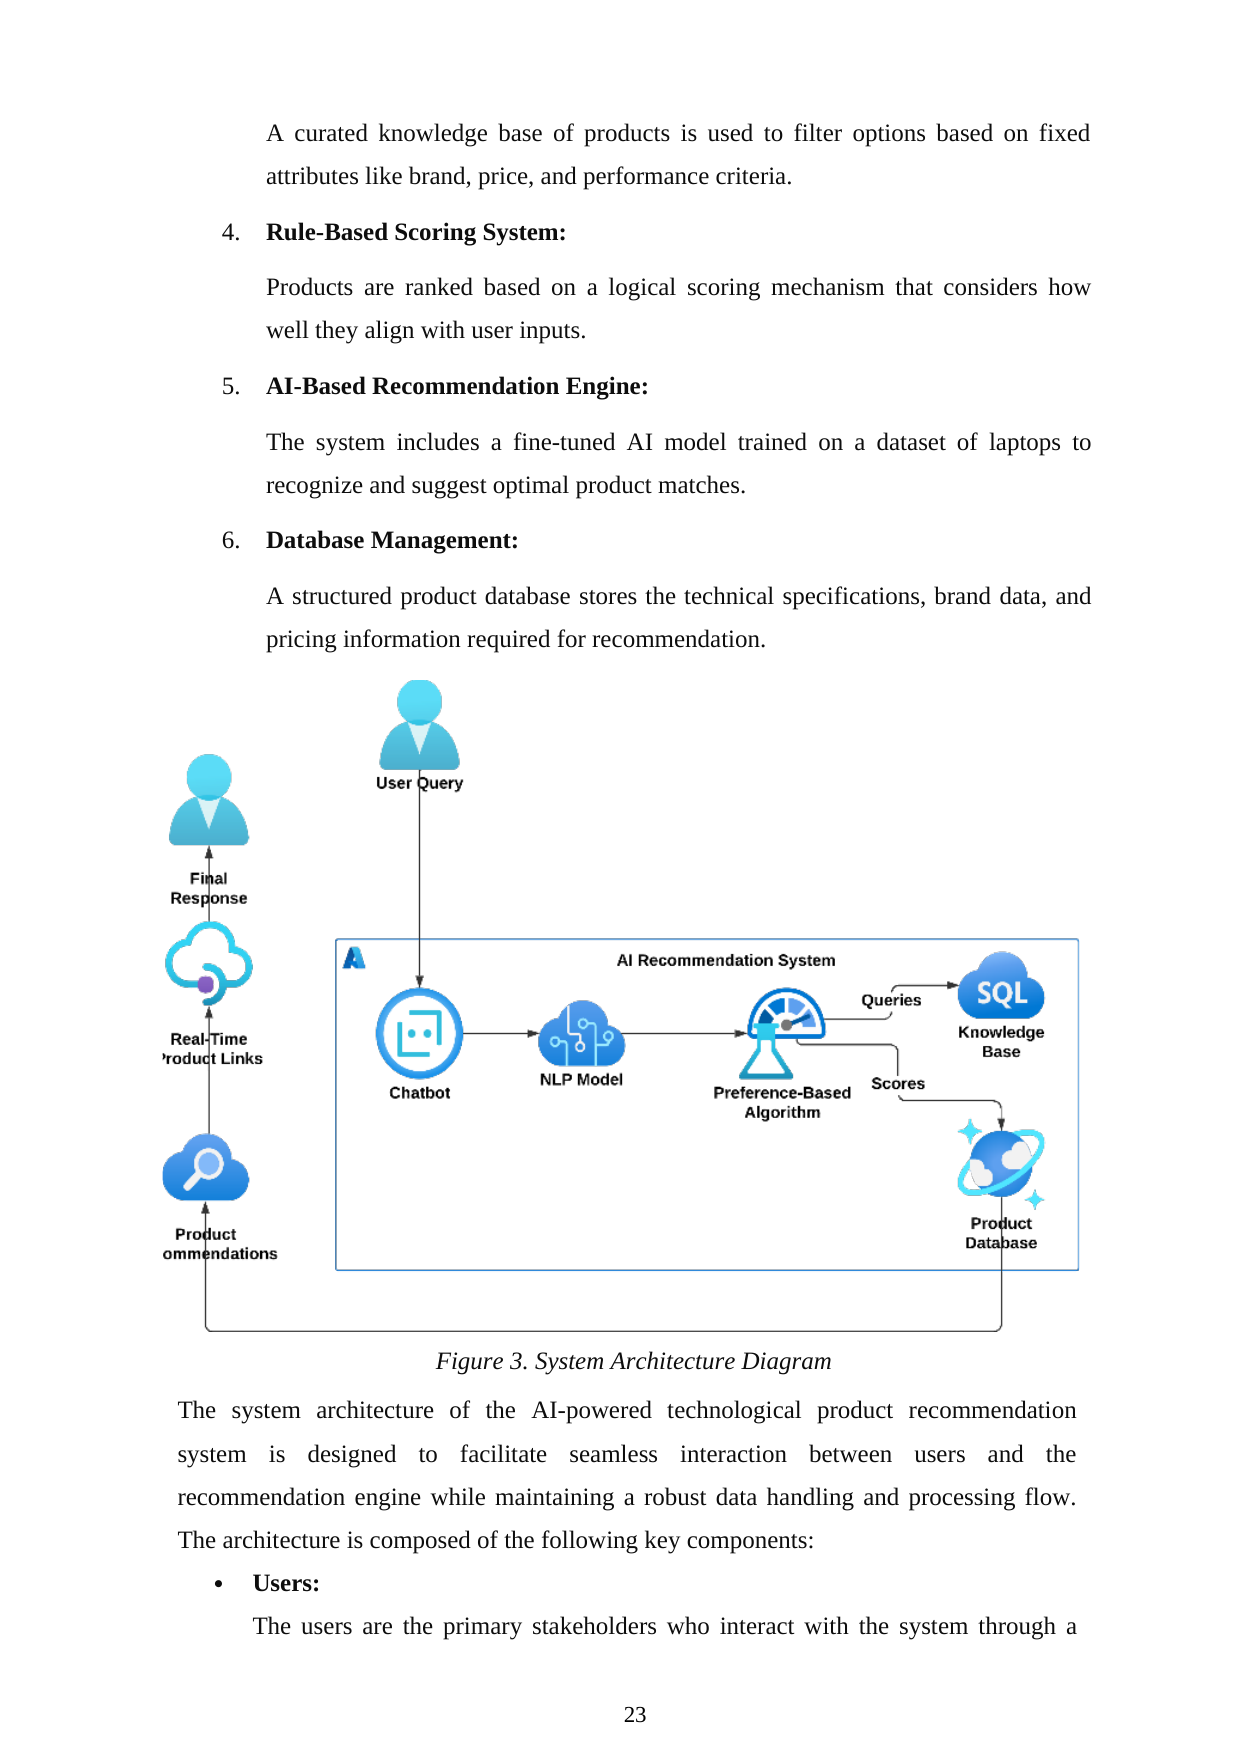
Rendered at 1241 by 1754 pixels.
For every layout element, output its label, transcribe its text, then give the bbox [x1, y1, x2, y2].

list Database Management: [222, 526, 1092, 554]
list Products are ranked based on a logical scoring mechanism that considers how well they align with user inputs. [266, 272, 1092, 344]
text Figure 3. System Architecture Diagram [177, 1346, 1092, 1375]
list Users: [215, 1568, 1077, 1597]
list A structured product database stores the technical specifications, brand data, and pricing information required for recommendation. [266, 581, 1092, 653]
picture [162, 680, 1080, 1332]
text The system architecture of the AI-powered technological product recommendation system is designed to facilitate seamless interaction between users and the recommendation engine while maintaining a robust data handling and processing flow. The architecture is composed of the following key components: [177, 1396, 1077, 1554]
list The system includes a fine-tuned AI model trained on a dataset of laptops to recognize and suggest optimal product matches. [266, 427, 1092, 499]
list AI-Based Recommendation Engine: [222, 371, 1092, 400]
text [252, 1611, 1077, 1640]
list Rule-Based Scoring System: [222, 217, 1092, 246]
list A curated knowledge base of products is used to filter options based on fixed attributes like brand, price, and performance criteria. [266, 118, 1092, 190]
